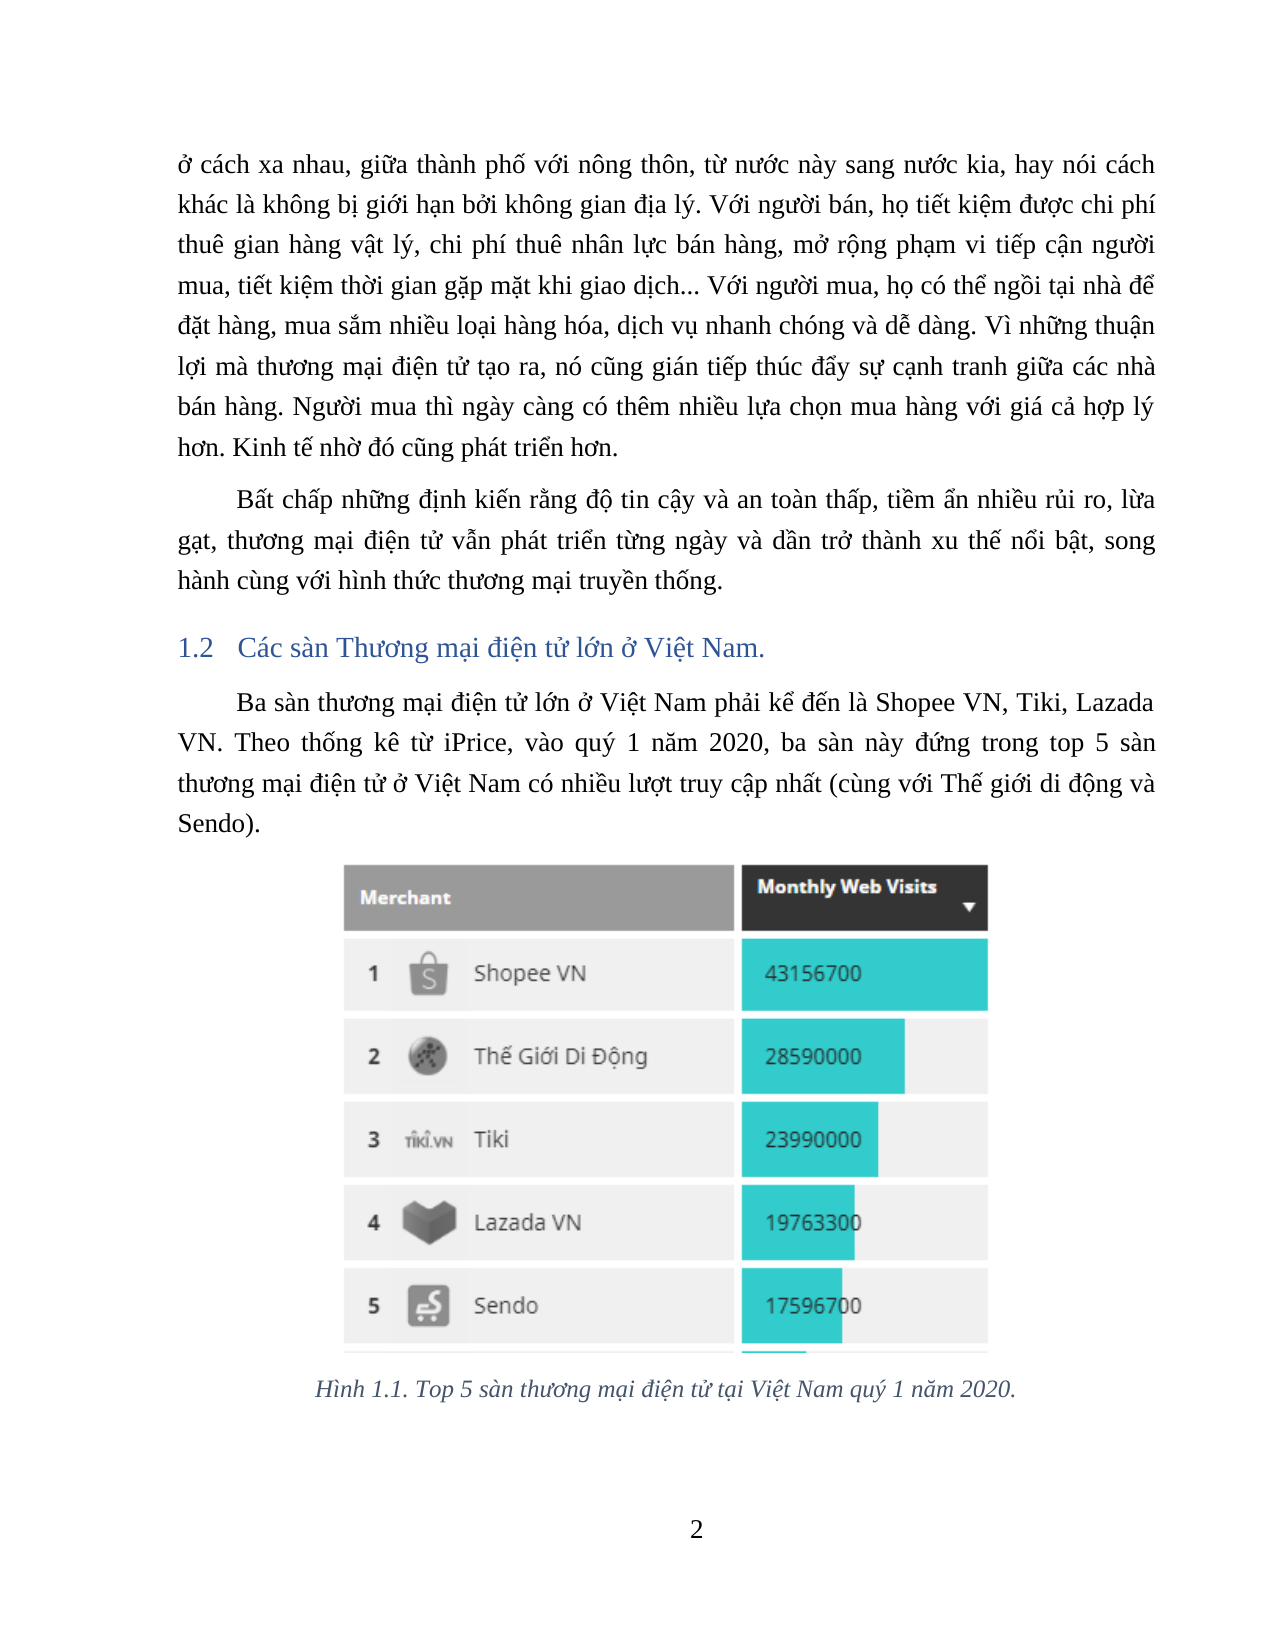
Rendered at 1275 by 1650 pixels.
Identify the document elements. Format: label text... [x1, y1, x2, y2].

picture [338, 860, 996, 1353]
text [177, 148, 1157, 462]
subtitle Các sàn Thương mại điện tử lớn ở Việt Nam. [177, 630, 1157, 663]
text Bất chấp những định kiến rằng độ tin cậy và an toàn thấp, tiềm ẩn nhiều rủi ro, lừa gạt, thương mại điện tử vẫn phát triển từng ngày và dần trở thành xu thế nổi bật, song hành cùng với hình thức thương mại truyền thống. [177, 483, 1157, 596]
text Ba sàn thương mại điện tử lớn ở Việt Nam phải kể đến là Shopee VN, Tiki, Lazada VN. Theo thống kê từ iPrice, vào quý 1 năm 2020, ba sàn này đứng trong top 5 sàn thương mại điện tử ở Việt Nam có nhiều lượt truy cập nhất (cùng với Thế giới di động và Sendo). [177, 686, 1157, 838]
